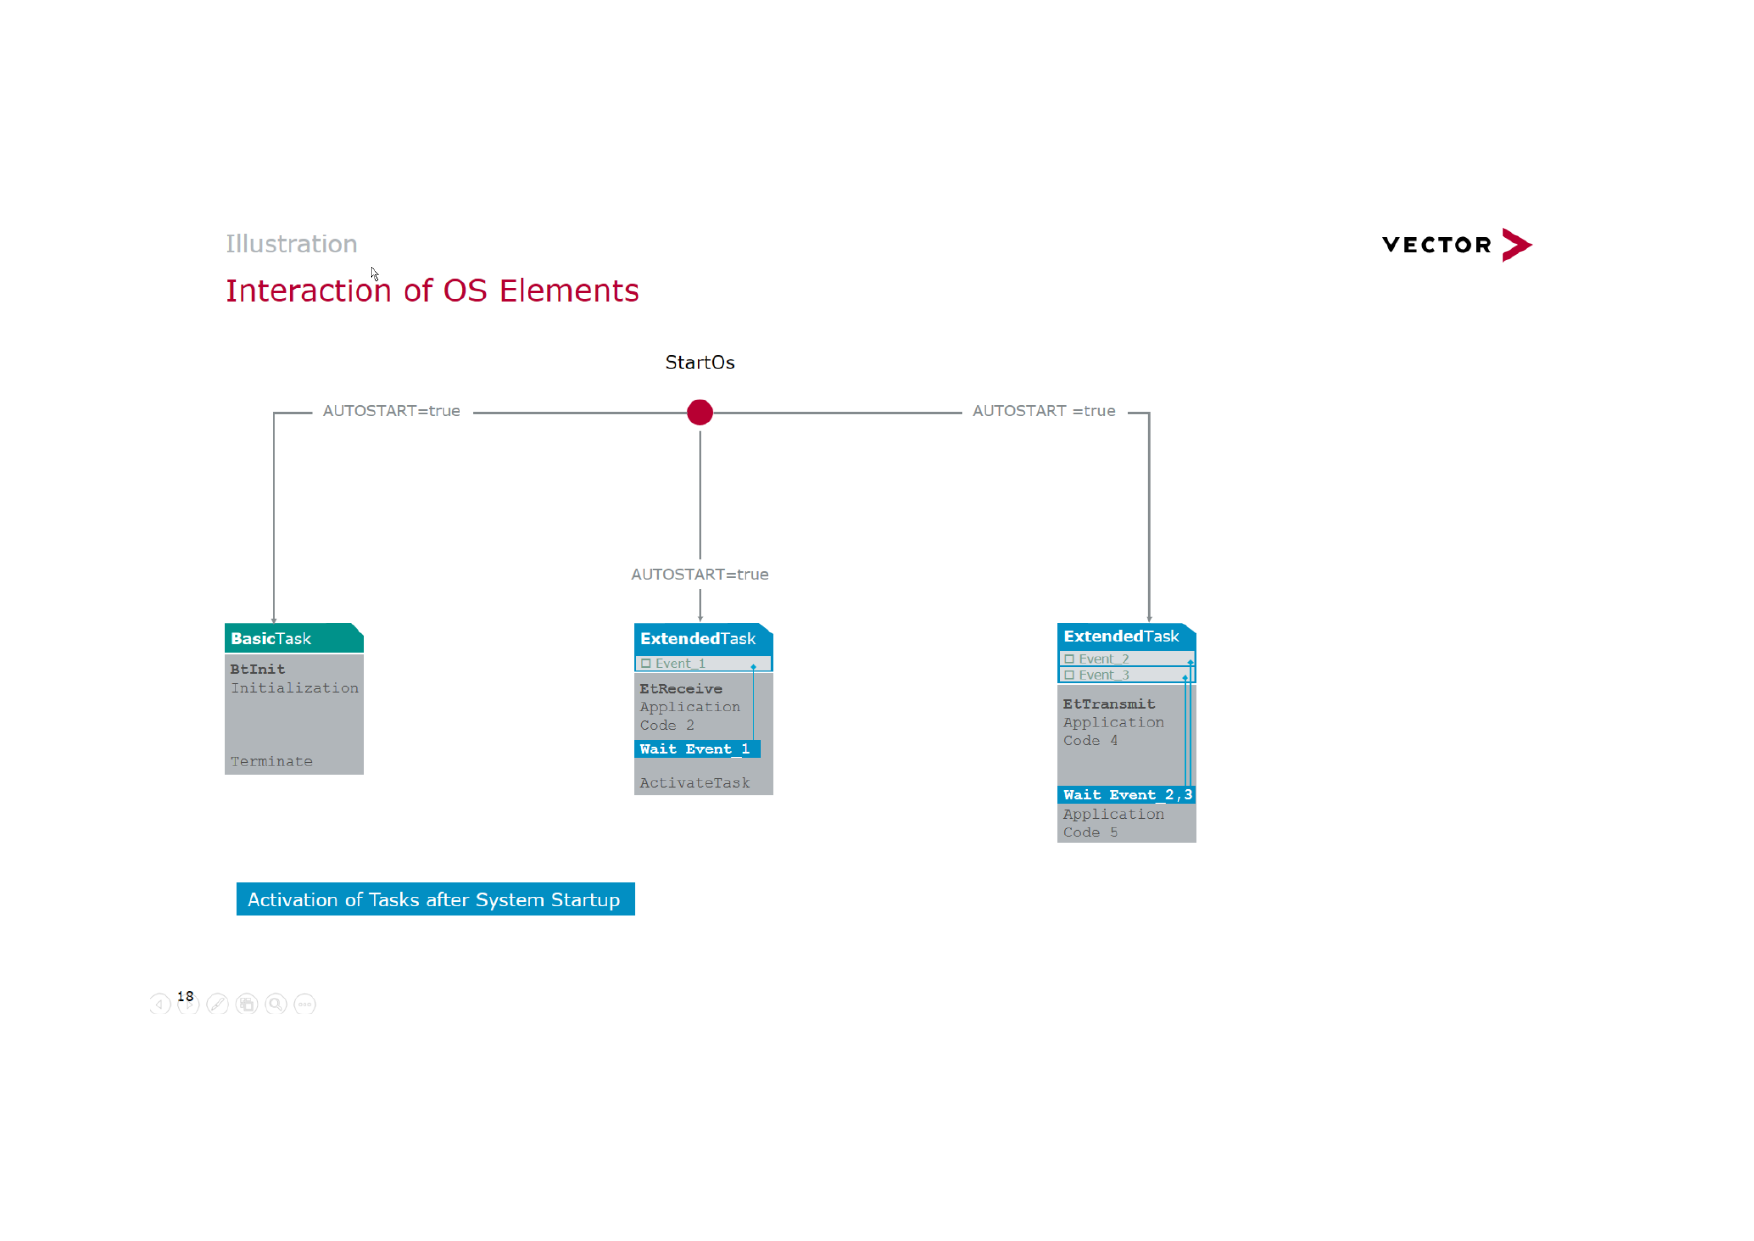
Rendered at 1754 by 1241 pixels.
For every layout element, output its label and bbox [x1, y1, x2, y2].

picture [150, 197, 1604, 1014]
